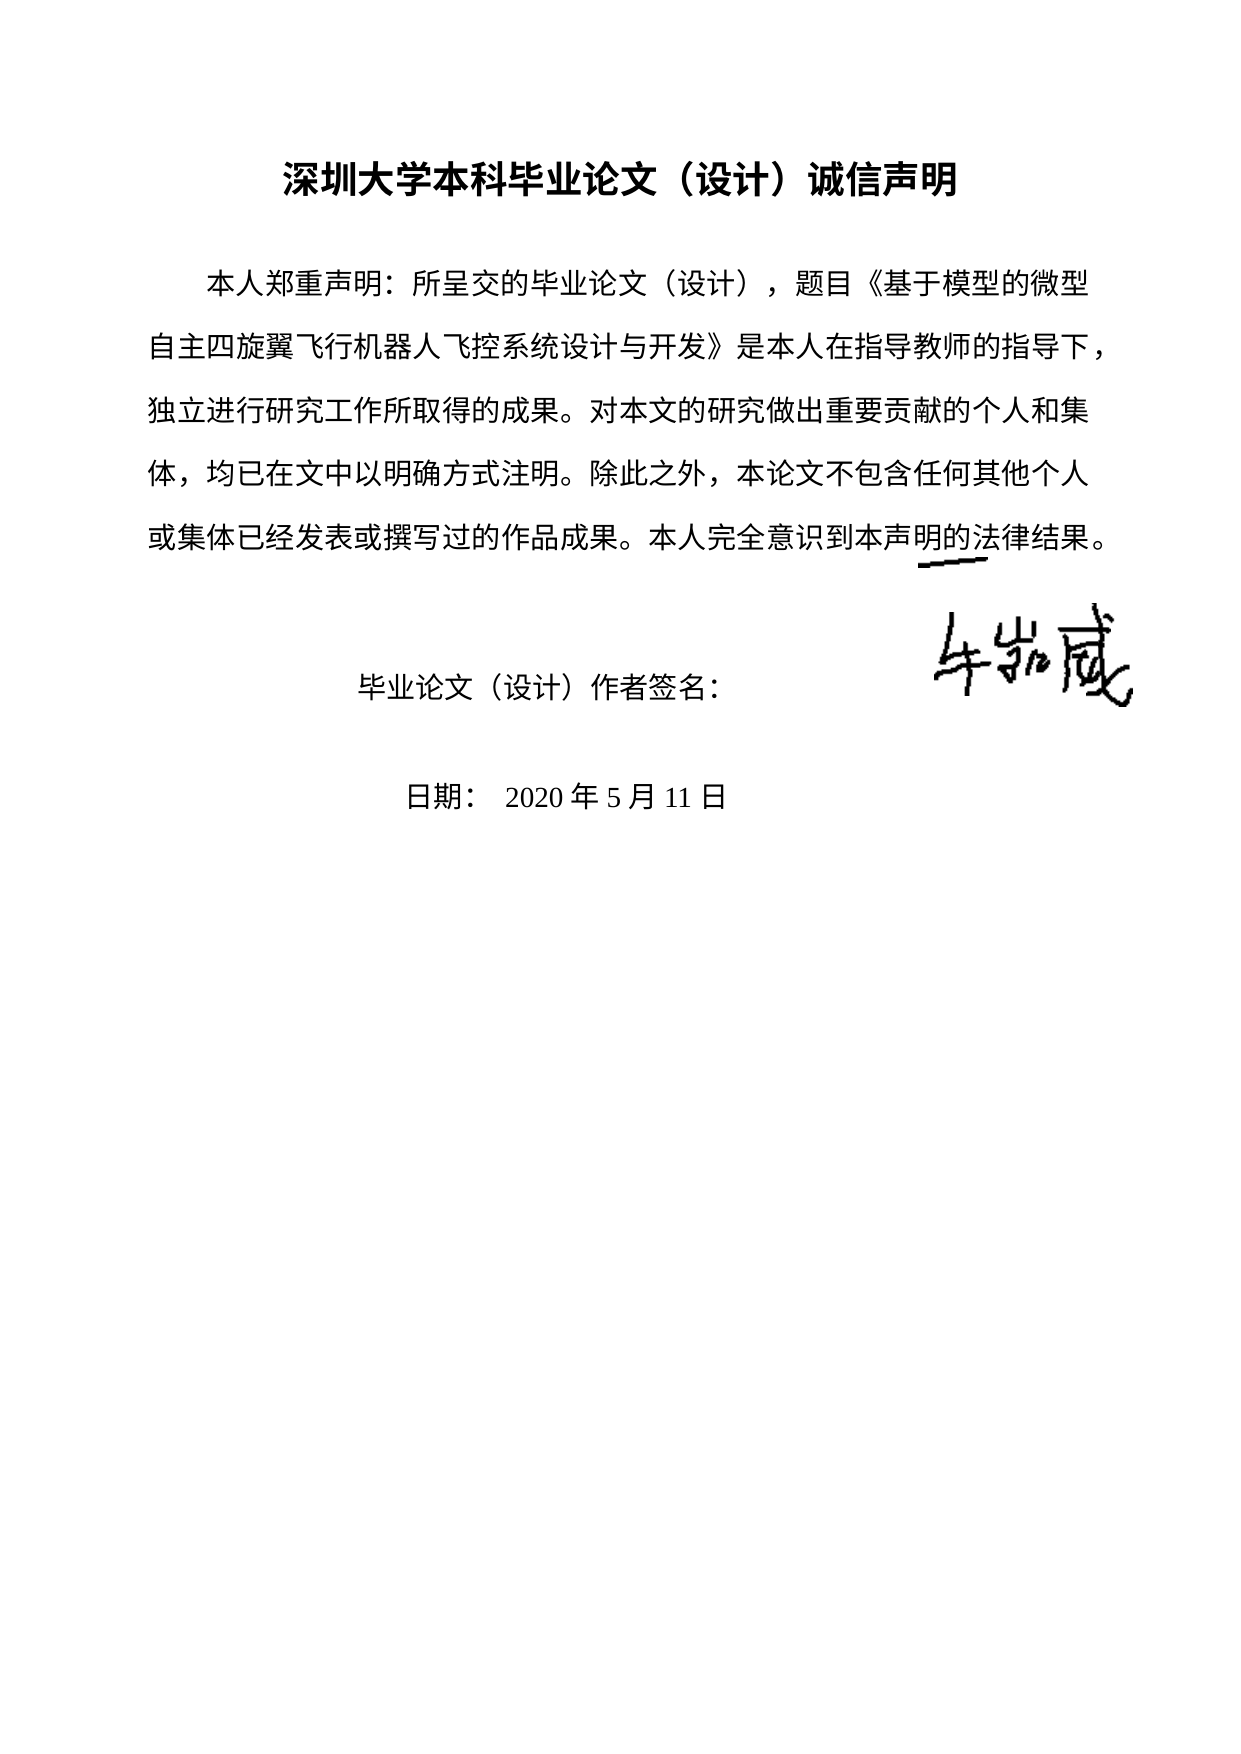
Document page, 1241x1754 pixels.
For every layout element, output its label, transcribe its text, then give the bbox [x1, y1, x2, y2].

picture [934, 603, 1133, 707]
text 深圳大学本科毕业论文（设计）诚信声明 [148, 150, 1092, 204]
text 毕业论文（设计）作者签名： [148, 664, 1086, 707]
text 本人郑重声明：所呈交的毕业论文（设计），题目《基于模型的微型自主四旋翼飞行机器人飞控系统设计与开发》是本人在指导教师的指导下，独立进行研究工作所取得的成果。对本文的研究做出重要贡献的个人和集体，均已在文中以明确方式注明。除此之外，本论文不包含任何其他个人或集体已经发表或撰写过的作品成果。本人完全意识到本声明的法律结果。 [148, 261, 1092, 598]
picture [918, 557, 988, 568]
text 日期： 2020 年 5 月 11 日 [148, 774, 1092, 816]
